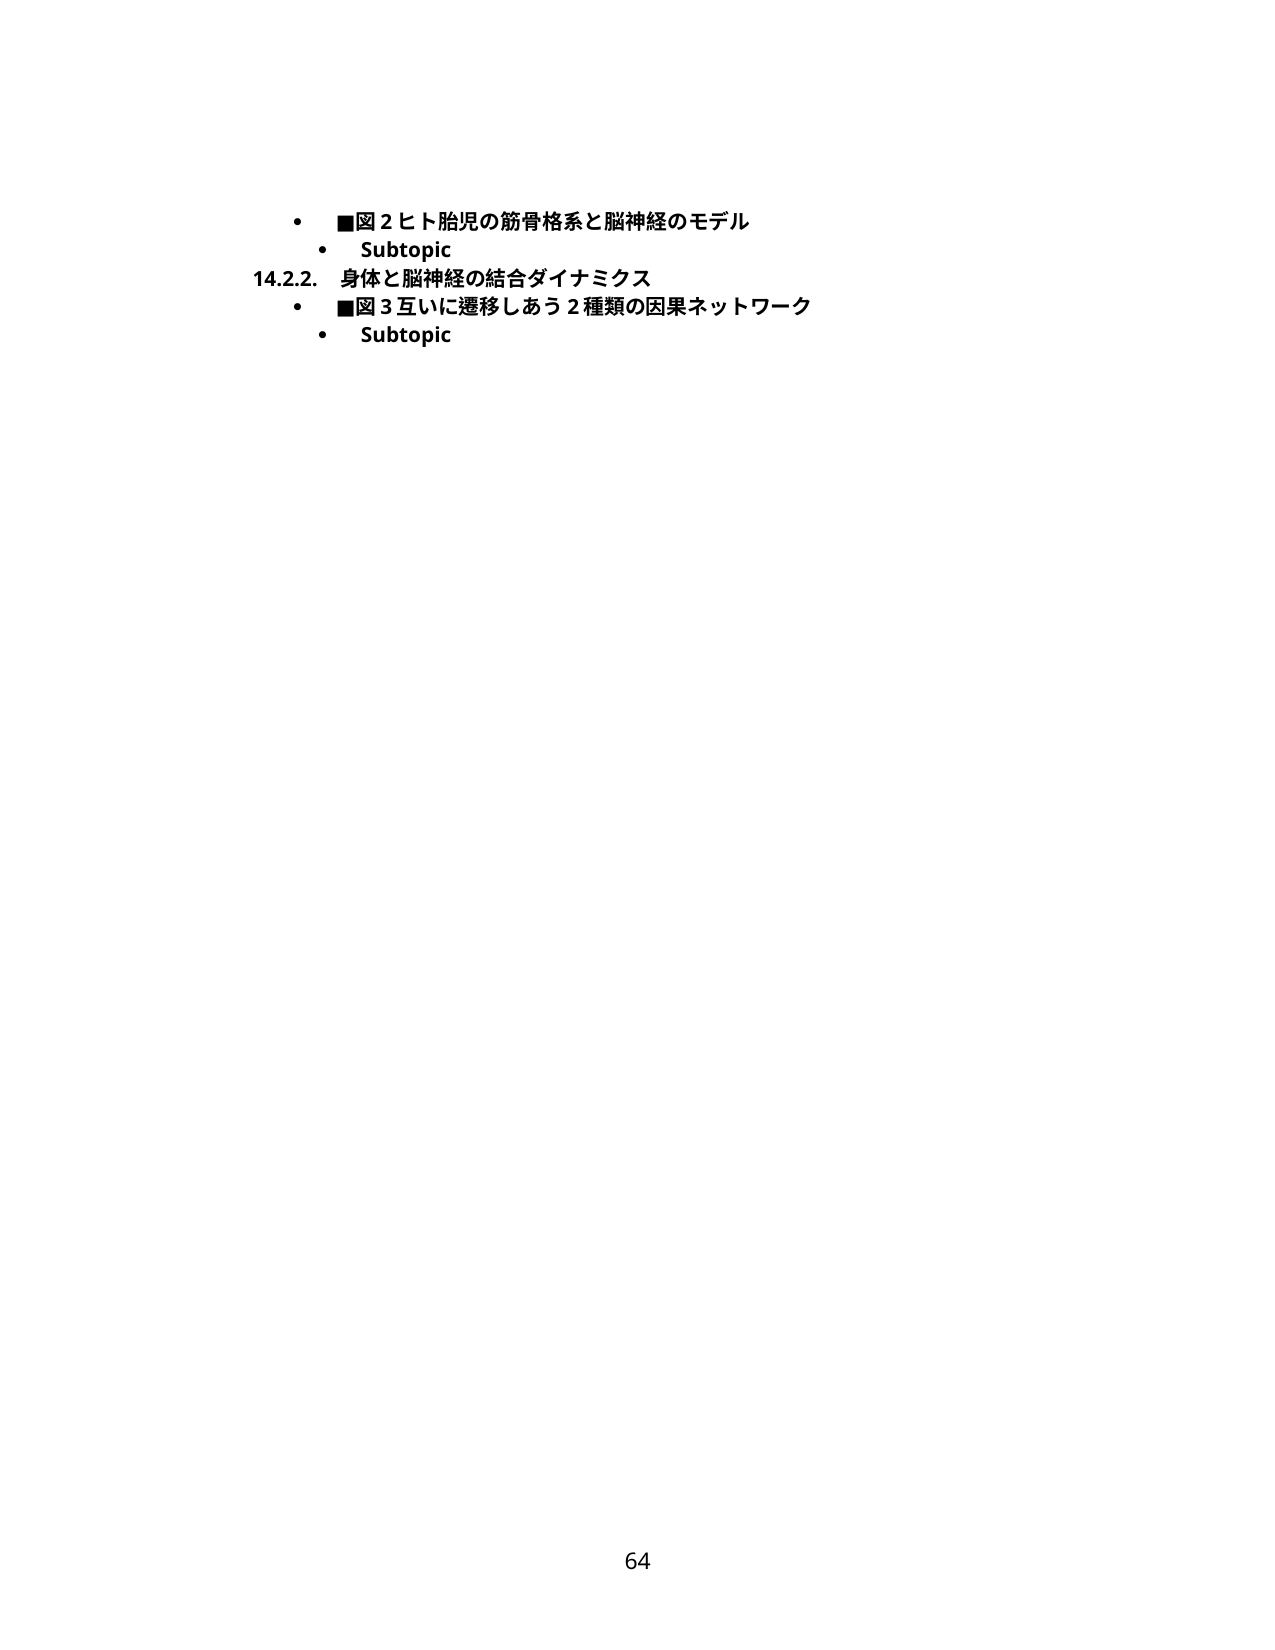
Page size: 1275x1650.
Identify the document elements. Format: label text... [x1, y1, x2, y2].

list ■図2ヒト胎児の筋骨格系と脳神経のモデル [294, 207, 1098, 235]
list Subtopic [319, 235, 1098, 264]
list Subtopic [319, 321, 1098, 349]
list 身体と脳神経の結合ダイナミクス [252, 264, 1098, 292]
list ■図3互いに遷移しあう2種類の因果ネットワーク [294, 292, 1098, 321]
